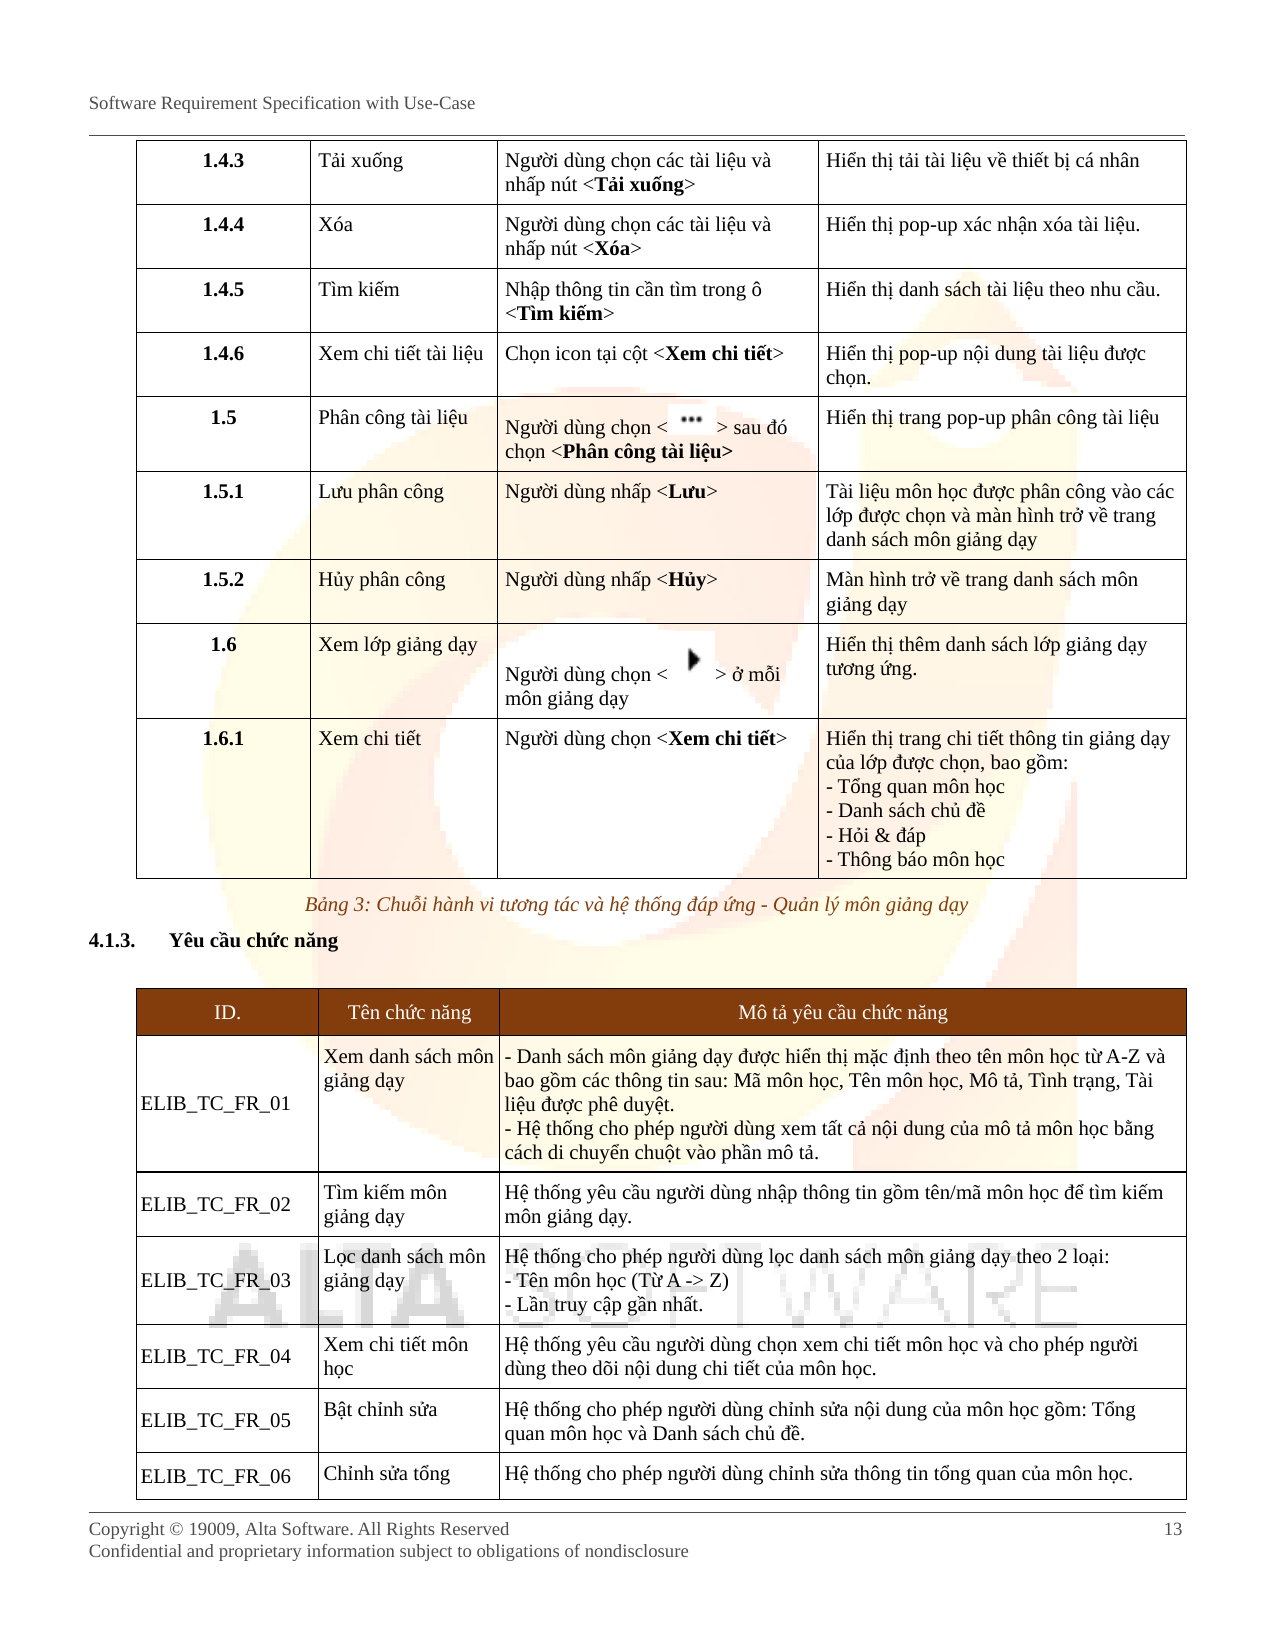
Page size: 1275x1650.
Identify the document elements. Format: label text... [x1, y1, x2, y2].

table_cell Tìm kiếm môn giảng dạy [319, 1173, 499, 1236]
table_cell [500, 1453, 1186, 1499]
table_cell Người dùng chọn <Xem chi tiết> [498, 719, 818, 878]
table_cell Hiển thị trang chi tiết thông tin giảng dạy của lớp được chọn, bao gồm: - Tổng quan môn học - Danh sách chủ đề - Hỏi & đáp - Thông báo môn học [819, 719, 1186, 878]
table_cell 1.5 [137, 397, 310, 471]
table_header ID. [137, 989, 318, 1035]
table_cell Xem chi tiết tài liệu [311, 333, 497, 396]
subtitle Yêu cầu chức năng [88, 928, 1186, 952]
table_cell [319, 1453, 499, 1499]
table_cell Hiển thị trang pop-up phân công tài liệu [819, 397, 1186, 471]
table_cell Xem lớp giảng dạy [311, 624, 497, 718]
table_cell Hiển thị pop-up xác nhận xóa tài liệu. [819, 205, 1186, 268]
table_cell Hiển thị danh sách tài liệu theo nhu cầu. [819, 269, 1186, 332]
table_cell Xem danh sách môn giảng dạy [319, 1036, 499, 1171]
table_cell Người dùng chọn các tài liệu và nhấp nút <Xóa> [498, 205, 818, 268]
table_cell Người dùng chọn <> sau đó chọn <Phân công tài liệu> [498, 397, 818, 471]
table_cell Nhập thông tin cần tìm trong ô <Tìm kiếm> [498, 269, 818, 332]
table_cell Màn hình trở về trang danh sách môn giảng dạy [819, 560, 1186, 623]
table_cell Người dùng chọn các tài liệu và nhấp nút <Tải xuống> [498, 141, 818, 204]
table_cell Phân công tài liệu [311, 397, 497, 471]
table_cell ELIB_TC_FR_04 [137, 1325, 318, 1388]
table_cell Tải xuống [311, 141, 497, 204]
table_cell Hiển thị pop-up nội dung tài liệu được chọn. [819, 333, 1186, 396]
table_cell Lọc danh sách môn giảng dạy [319, 1237, 499, 1324]
table_header Tên chức năng [319, 989, 499, 1035]
table_cell 1.4.5 [137, 269, 310, 332]
table_cell Tìm kiếm [311, 269, 497, 332]
table_cell Lưu phân công [311, 472, 497, 559]
table_cell Tài liệu môn học được phân công vào các lớp được chọn và màn hình trở về trang danh sách môn giảng dạy [819, 472, 1186, 559]
table_cell ELIB_TC_FR_05 [137, 1389, 318, 1452]
table_cell Xem chi tiết môn học [319, 1325, 499, 1388]
table_cell Hệ thống cho phép người dùng lọc danh sách môn giảng dạy theo 2 loại: - Tên môn học (Từ A -> Z) - Lần truy cập gần nhất. [500, 1237, 1186, 1324]
table_cell Người dùng nhấp <Lưu> [498, 472, 818, 559]
table_cell Xem chi tiết [311, 719, 497, 878]
table_cell 1.4.3 [137, 141, 310, 204]
table_cell 1.6.1 [137, 719, 310, 878]
table_cell Người dùng chọn <> ở mỗi môn giảng dạy [498, 624, 818, 718]
table_cell Bật chỉnh sửa [319, 1389, 499, 1452]
table_cell ELIB_TC_FR_02 [137, 1173, 318, 1236]
table_cell ELIB_TC_FR_06 [137, 1453, 318, 1499]
picture [668, 631, 715, 682]
table_cell Hủy phân công [311, 560, 497, 623]
table_cell ELIB_TC_FR_03 [137, 1237, 318, 1324]
table_header Mô tả yêu cầu chức năng [500, 989, 1186, 1035]
table_cell 1.5.2 [137, 560, 310, 623]
table_cell Hệ thống yêu cầu người dùng nhập thông tin gồm tên/mã môn học để tìm kiếm môn giảng dạy. [500, 1173, 1186, 1236]
table_cell Hệ thống cho phép người dùng chỉnh sửa nội dung của môn học gồm: Tổng quan môn học và Danh sách chủ đề. [500, 1389, 1186, 1452]
table_cell Hệ thống yêu cầu người dùng chọn xem chi tiết môn học và cho phép người dùng theo dõi nội dung chi tiết của môn học. [500, 1325, 1186, 1388]
table_cell Người dùng nhấp <Hủy> [498, 560, 818, 623]
table_cell Hiển thị tải tài liệu về thiết bị cá nhân [819, 141, 1186, 204]
table_cell Chọn icon tại cột <Xem chi tiết> [498, 333, 818, 396]
table_cell - Danh sách môn giảng dạy được hiển thị mặc định theo tên môn học từ A-Z và bao gồm các thông tin sau: Mã môn học, Tên môn học, Mô tả, Tình trạng, Tài liệu được phê duyệt. - Hệ thống cho phép người dùng xem tất cả nội dung của mô tả môn học bằng cách di chuyển chuột vào phần mô tả. [500, 1036, 1186, 1171]
table_cell 1.6 [137, 624, 310, 718]
table_cell Hiển thị thêm danh sách lớp giảng dạy tương ứng. [819, 624, 1186, 718]
picture [668, 404, 717, 435]
table_cell 1.4.4 [137, 205, 310, 268]
table_cell 1.4.6 [137, 333, 310, 396]
table_cell 1.5.1 [137, 472, 310, 559]
table_cell Xóa [311, 205, 497, 268]
table_cell ELIB_TC_FR_01 [137, 1036, 318, 1171]
